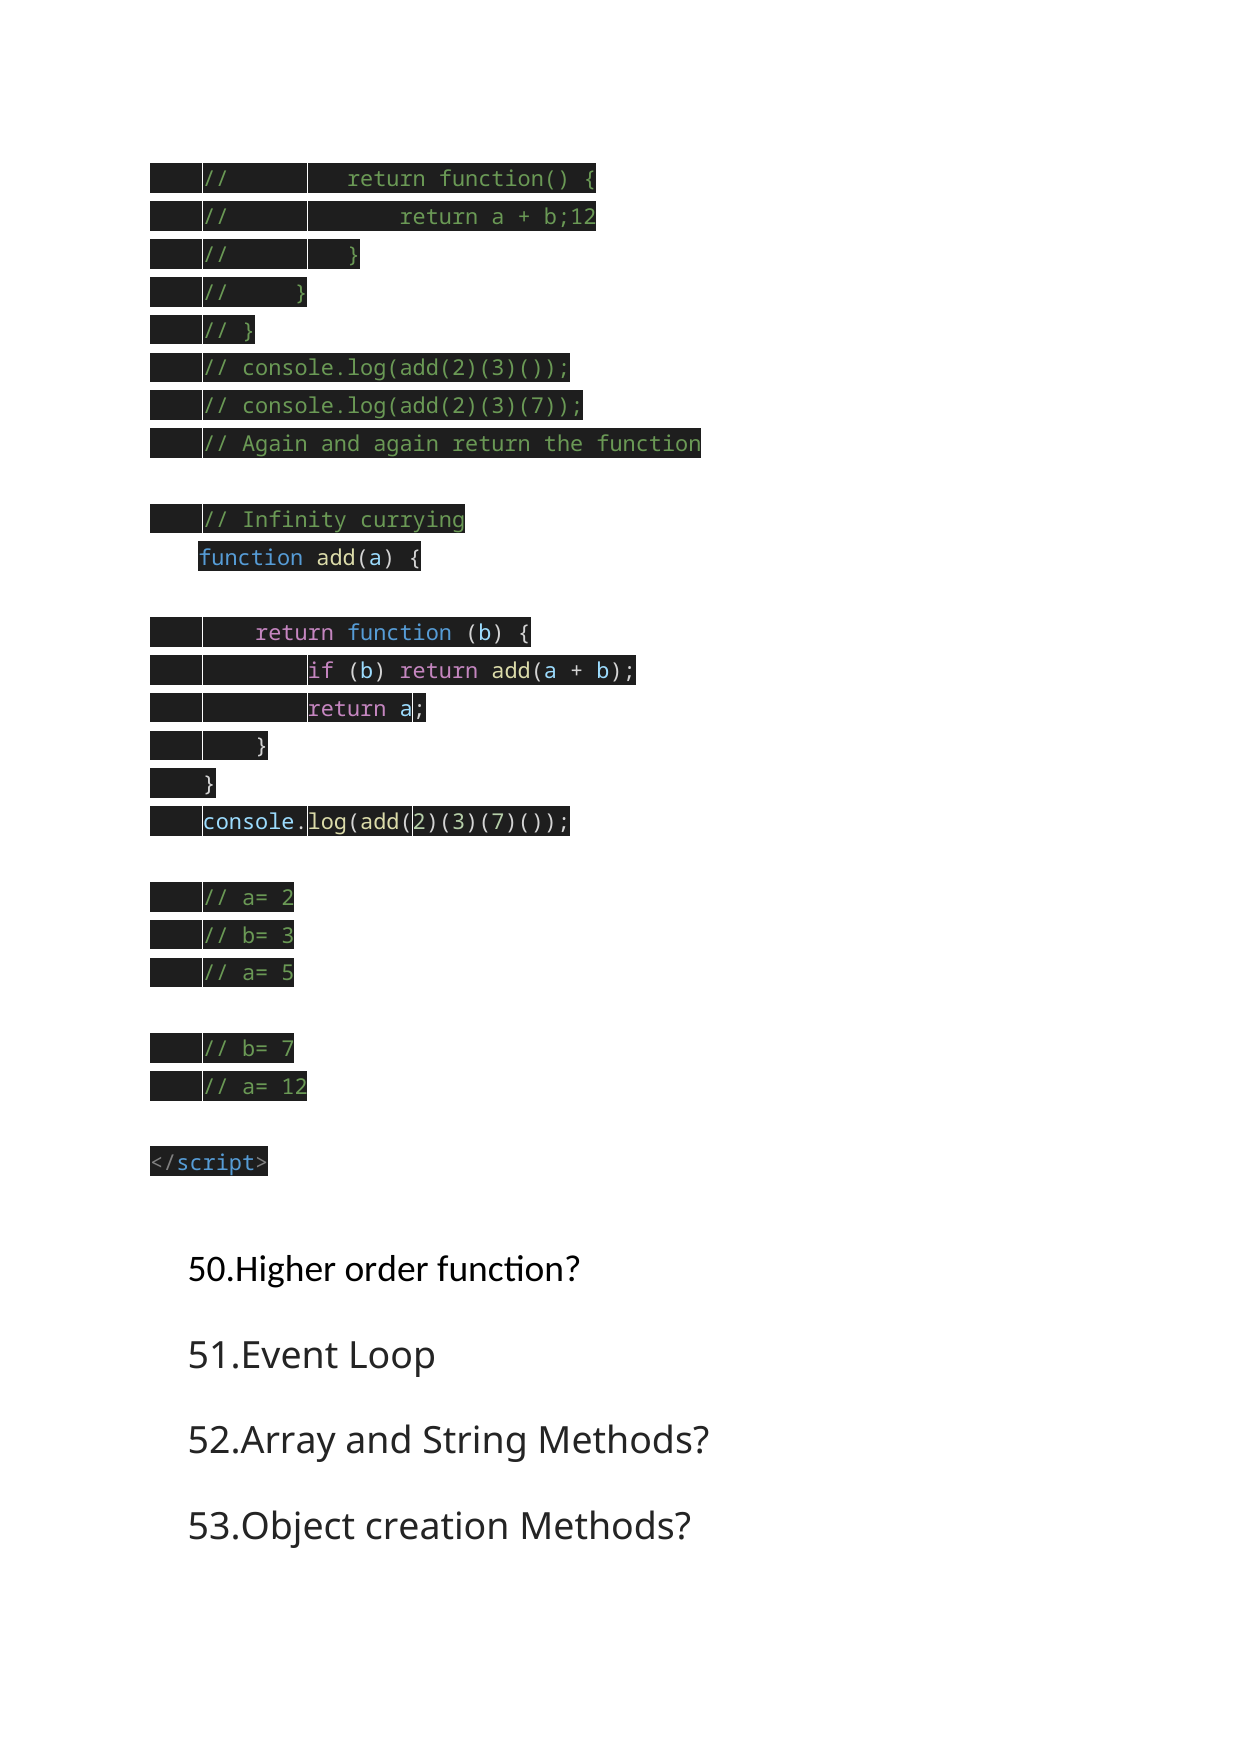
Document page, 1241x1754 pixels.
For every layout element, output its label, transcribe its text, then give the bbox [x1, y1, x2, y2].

text // a= 12 [150, 1069, 1090, 1102]
text // Again and again return the function [150, 427, 1090, 459]
text 53.Object creation Methods? [187, 1492, 1090, 1557]
text // } [150, 275, 1090, 308]
text // return a + b;12 [150, 200, 1090, 232]
text } [150, 767, 1090, 799]
text // b= 3 [150, 918, 1090, 951]
text // b= 7 [150, 1032, 1090, 1064]
text 51.Event Loop [187, 1321, 1090, 1386]
text 50.Higher order function? [187, 1236, 1090, 1301]
text // a= 5 [150, 956, 1090, 988]
text // a= 2 [150, 880, 1090, 913]
text // return function() { [150, 162, 1090, 194]
text console.log(add(2)(3)(7)()); [150, 805, 1090, 837]
text // console.log(add(2)(3)()); [150, 351, 1090, 383]
text return a; [150, 691, 1090, 724]
text // } [150, 238, 1090, 270]
text 52.Array and String Methods? [187, 1407, 1090, 1472]
text } [150, 729, 1090, 762]
text return function (b) { [150, 616, 1090, 648]
text // } [150, 313, 1090, 346]
text // console.log(add(2)(3)(7)); [150, 389, 1090, 421]
text // Infinity currying [150, 502, 1090, 535]
text if (b) return add(a + b); [150, 653, 1090, 686]
text function add(a) { [150, 540, 1090, 573]
text </script> [150, 1145, 1090, 1178]
